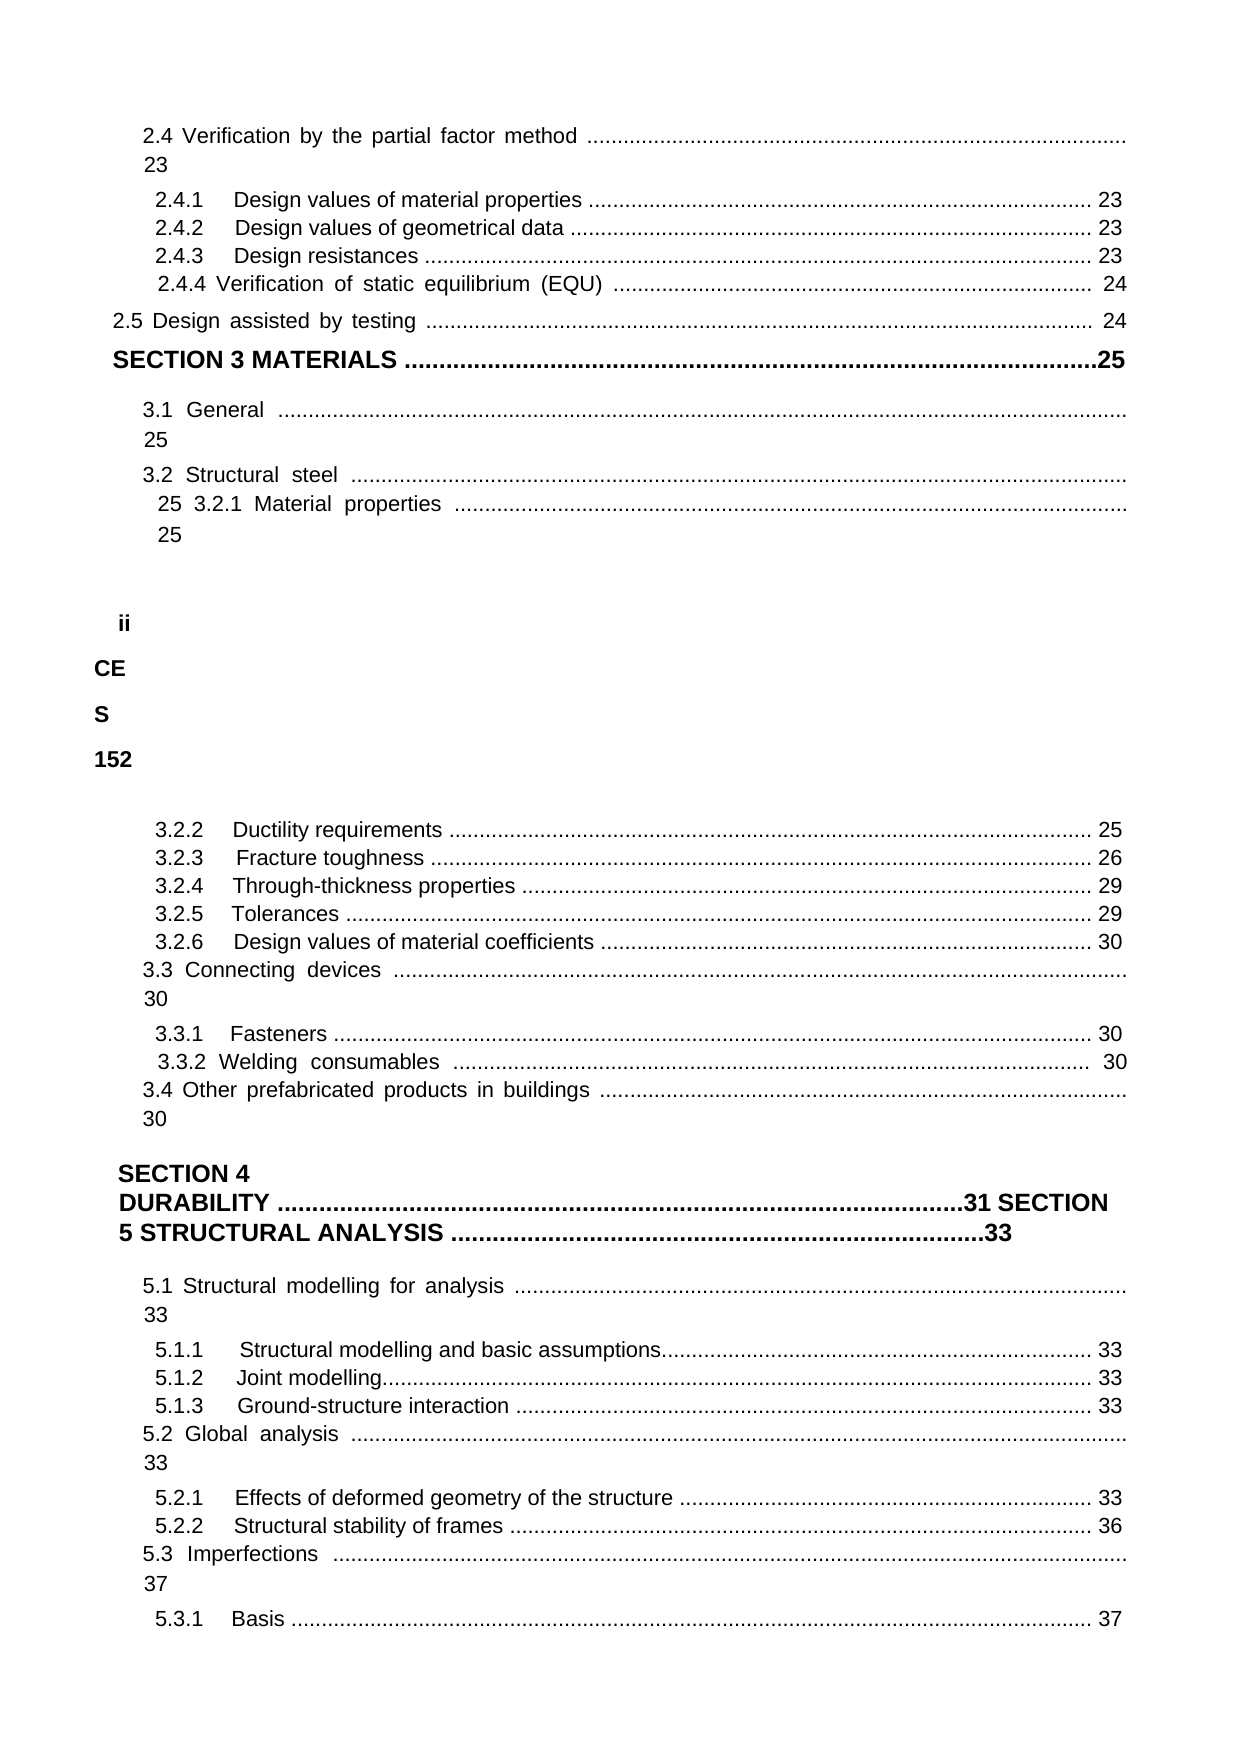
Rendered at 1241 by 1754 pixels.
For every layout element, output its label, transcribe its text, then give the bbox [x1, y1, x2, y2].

text 5.1.2 Joint modelling..................................................................................................................... 33 [96, 1365, 1128, 1390]
text 3.2.3 Fracture toughness ............................................................................................................. 26 [96, 845, 1128, 870]
text 5.3.1 Basis .................................................................................................................................... 37 [96, 1606, 1128, 1631]
text 2.4.3 Design resistances .............................................................................................................. 23 [96, 243, 1128, 268]
text 3.2.2 Ductility requirements .......................................................................................................... 25 [96, 817, 1128, 842]
text ii CES 152 [94, 610, 132, 772]
text 3.3.1 Fasteners ............................................................................................................................. 30 [96, 1021, 1128, 1046]
text 5.2.2 Structural stability of frames ................................................................................................ 36 [96, 1513, 1128, 1538]
text 5.1 Structural modelling for analysis ..................................................................................................... 33 [142, 1272, 1128, 1328]
text 3.2.5 Tolerances ........................................................................................................................... 29 [96, 901, 1128, 926]
text 2.4.4 Verification of static equilibrium (EQU) ............................................................................... 24 2.5 Design assisted by testing .............................................................................................................. 24 SECTION 3 MATERIALS ....................................................................................................25 [112, 271, 1128, 374]
text 3.3.2 Welding consumables ......................................................................................................... 30 3.4 Other prefabricated products in buildings ....................................................................................... 30 [142, 1049, 1128, 1132]
text 5.3 Imperfections ................................................................................................................................... 37 [142, 1541, 1128, 1597]
text 3.1 General ............................................................................................................................................ 25 [142, 397, 1128, 453]
text 3.2.4 Through-thickness properties .............................................................................................. 29 [96, 873, 1128, 898]
subtitle SECTION 4 DURABILITY ...................................................................................................31 SECTION 5 STRUCTURAL ANALYSIS .............................................................................33 [118, 1159, 1127, 1248]
text 2.4 Verification by the partial factor method ......................................................................................... 23 [142, 123, 1128, 179]
text 2.4.1 Design values of material properties ................................................................................... 23 [96, 187, 1128, 212]
text 3.2 Structural steel ................................................................................................................................ 25 3.2.1 Material properties ............................................................................................................... 25 [142, 462, 1128, 548]
text 3.2.6 Design values of material coefficients ................................................................................. 30 [96, 929, 1128, 954]
text 5.1.3 Ground-structure interaction ............................................................................................... 33 [96, 1393, 1128, 1418]
text 2.4.2 Design values of geometrical data ...................................................................................... 23 [96, 215, 1128, 240]
text 5.2 Global analysis ................................................................................................................................ 33 [142, 1421, 1128, 1477]
text 5.2.1 Effects of deformed geometry of the structure .................................................................... 33 [96, 1485, 1128, 1510]
text 5.1.1 Structural modelling and basic assumptions....................................................................... 33 [96, 1337, 1128, 1362]
text 3.3 Connecting devices ......................................................................................................................... 30 [142, 957, 1128, 1012]
